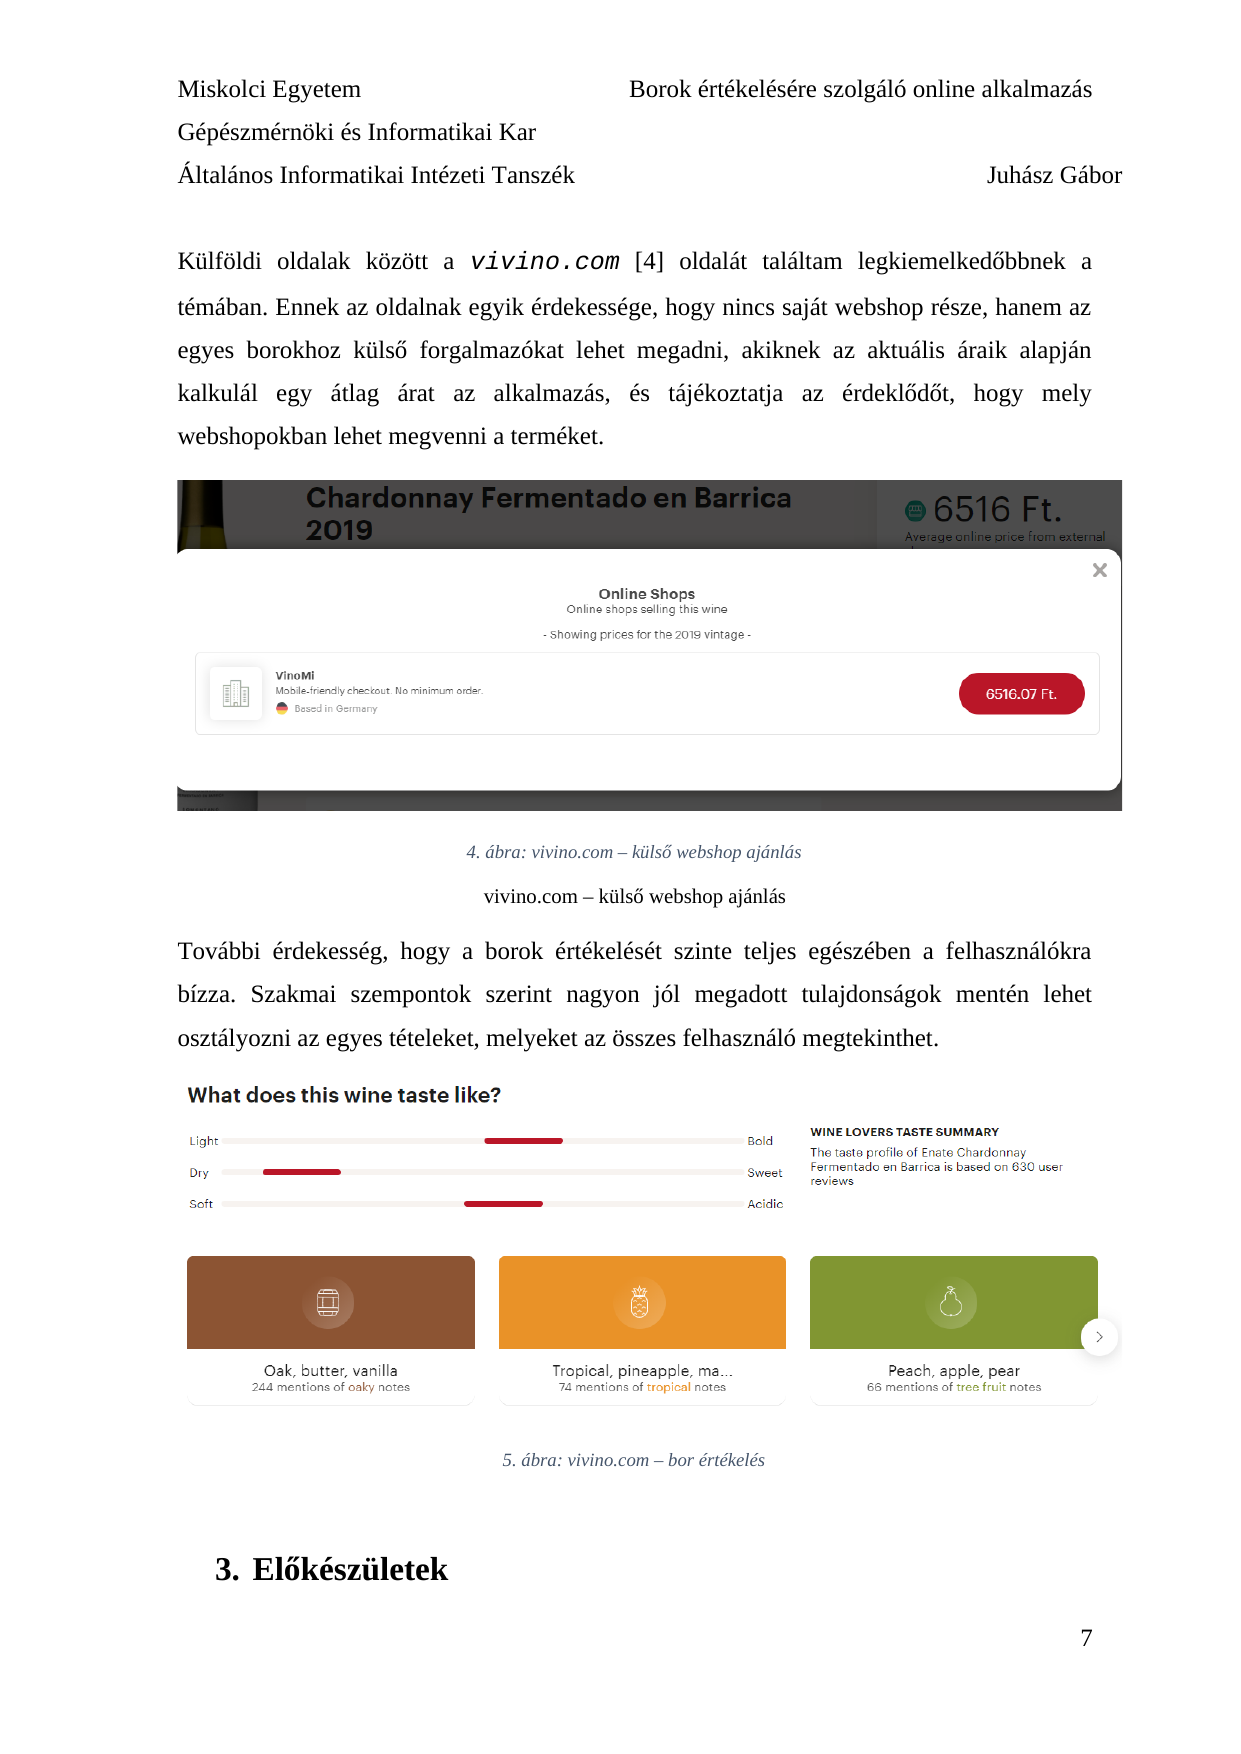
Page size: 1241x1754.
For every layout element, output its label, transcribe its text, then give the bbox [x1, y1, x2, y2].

picture [177, 1082, 1123, 1418]
text 5. ábra: vivino.com – bor értékelés [177, 1449, 1092, 1470]
text További érdekesség, hogy a borok értékelését szinte teljes egészében a felhasználókra bízza. Szakmai szempontok szerint nagyon jól megadott tulajdonságok mentén lehet osztályozni az egyes tételeket, melyeket az összes felhasználó megtekinthet. [177, 936, 1092, 1051]
text Külföldi oldalak között a vivino.com [4] oldalát találtam legkiemelkedőbbnek a témában. Ennek az oldalnak egyik érdekessége, hogy nincs saját webshop része, hanem az egyes borokhoz külső forgalmazókat lehet megadni, akiknek az aktuális áraik alapján kalkulál egy átlag árat az alkalmazás, és tájékoztatja az érdeklődőt, hogy mely webshopokban lehet megvenni a terméket. [177, 246, 1092, 450]
picture [177, 480, 1123, 811]
subtitle Előkészületek [215, 1549, 1092, 1587]
text 4. ábra: vivino.com – külső webshop ajánlás [177, 841, 1092, 863]
text vivino.com – külső webshop ajánlás [177, 884, 1092, 908]
